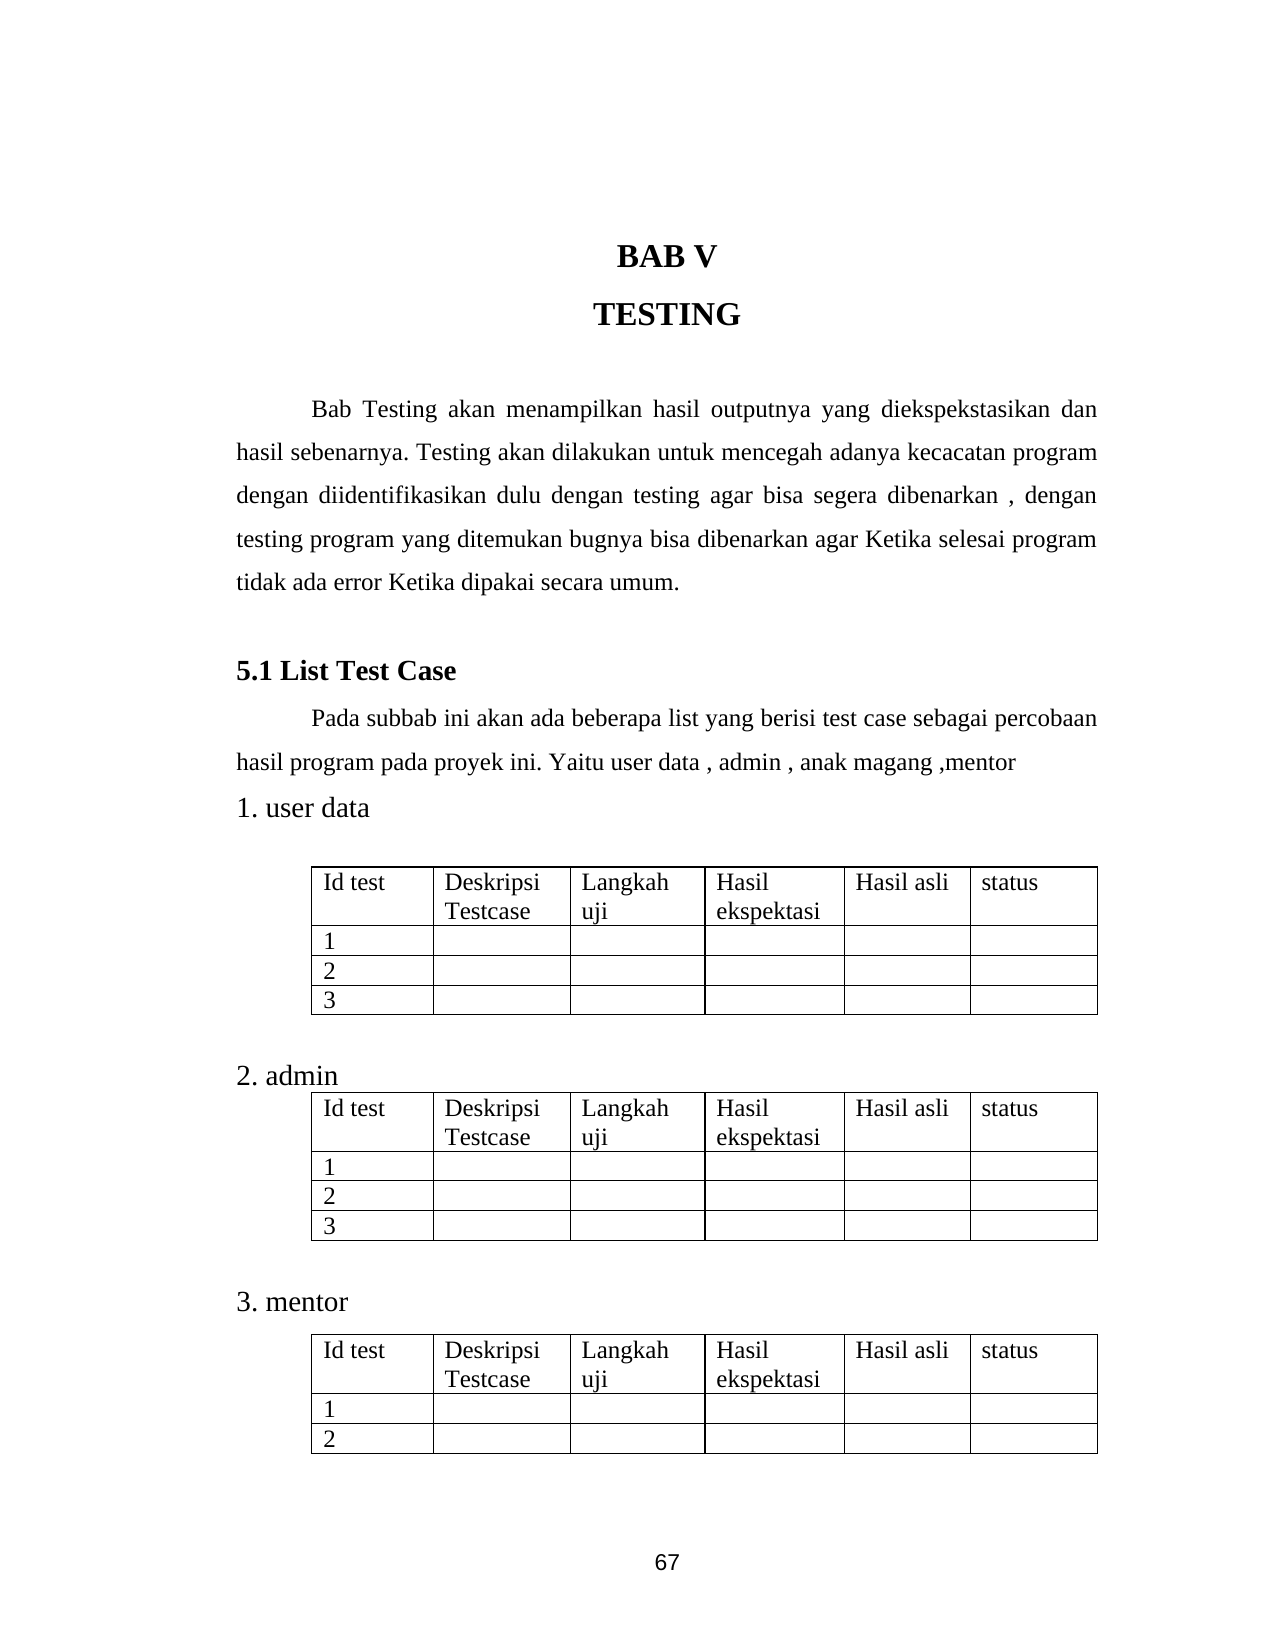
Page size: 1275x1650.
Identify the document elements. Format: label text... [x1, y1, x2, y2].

text 1. user data [236, 790, 1098, 823]
table_header Langkah uji [571, 868, 704, 925]
table_cell 3 [312, 986, 433, 1014]
table_cell [434, 1211, 570, 1240]
text BAB V [236, 236, 1098, 274]
table_cell [845, 1424, 970, 1452]
text 3. mentor [236, 1284, 1098, 1318]
table_cell [971, 956, 1097, 984]
table_cell 2 [312, 956, 433, 984]
table_header Hasil asli [845, 1335, 970, 1393]
table_cell [971, 1152, 1097, 1180]
table_header Deskripsi Testcase [434, 1335, 570, 1393]
table_cell [971, 986, 1097, 1014]
table_cell 2 [312, 1181, 433, 1210]
table_cell [845, 956, 970, 984]
text Pada subbab ini akan ada beberapa list yang berisi test case sebagai percobaan hasil program pada proyek ini. Yaitu user data , admin , anak magang ,mentor [236, 703, 1098, 775]
table_cell [434, 926, 570, 955]
table_header Id test [312, 1093, 433, 1151]
table_cell [571, 1181, 704, 1210]
table_cell 1 [312, 1394, 433, 1423]
text 5.1 List Test Case [236, 653, 1098, 687]
table_header Hasil asli [845, 1093, 970, 1151]
table_header Langkah uji [571, 1335, 704, 1393]
table_cell [434, 1181, 570, 1210]
table_cell 2 [312, 1424, 433, 1452]
table_header Hasil asli [845, 868, 970, 925]
table_cell [706, 956, 844, 984]
table_cell [706, 1424, 844, 1452]
table_cell [845, 1181, 970, 1210]
table_header status [971, 1093, 1097, 1151]
text 2. admin [236, 1058, 1098, 1092]
table_cell [706, 986, 844, 1014]
table_cell 1 [312, 1152, 433, 1180]
table_cell [971, 1424, 1097, 1452]
table_cell [571, 1152, 704, 1180]
table_cell [845, 1211, 970, 1240]
table_cell [971, 926, 1097, 955]
table_cell [706, 1394, 844, 1423]
table_header Hasil ekspektasi [706, 868, 844, 925]
table_cell [845, 926, 970, 955]
table_cell [571, 1394, 704, 1423]
table_header status [971, 1335, 1097, 1393]
table_cell [434, 956, 570, 984]
table_header Id test [312, 1335, 433, 1393]
table_cell [434, 1424, 570, 1452]
table_cell [571, 926, 704, 955]
table_header Id test [312, 868, 433, 925]
table_header Hasil ekspektasi [706, 1335, 844, 1393]
table_header Deskripsi Testcase [434, 868, 570, 925]
table_header status [971, 868, 1097, 925]
table_cell [845, 986, 970, 1014]
table_cell [971, 1181, 1097, 1210]
table_cell [571, 986, 704, 1014]
table_cell [571, 1424, 704, 1452]
table_cell [971, 1394, 1097, 1423]
table_cell [571, 1211, 704, 1240]
table_cell [571, 956, 704, 984]
table_cell [706, 1211, 844, 1240]
table_cell [845, 1394, 970, 1423]
table_cell 1 [312, 926, 433, 955]
table_header Hasil ekspektasi [706, 1093, 844, 1151]
text Bab Testing akan menampilkan hasil outputnya yang diekspekstasikan dan hasil sebenarnya. Testing akan dilakukan untuk mencegah adanya kecacatan program dengan diidentifikasikan dulu dengan testing agar bisa segera dibenarkan , dengan testing program yang ditemukan bugnya bisa dibenarkan agar Ketika selesai program tidak ada error Ketika dipakai secara umum. [236, 394, 1098, 596]
table_cell [706, 1181, 844, 1210]
table_header Deskripsi Testcase [434, 1093, 570, 1151]
text TESTING [236, 294, 1098, 332]
table_cell [971, 1211, 1097, 1240]
table_cell 3 [312, 1211, 433, 1240]
table_cell [434, 986, 570, 1014]
table_cell [706, 1152, 844, 1180]
table_header Langkah uji [571, 1093, 704, 1151]
table_cell [434, 1152, 570, 1180]
table_cell [434, 1394, 570, 1423]
table_cell [845, 1152, 970, 1180]
table_cell [706, 926, 844, 955]
